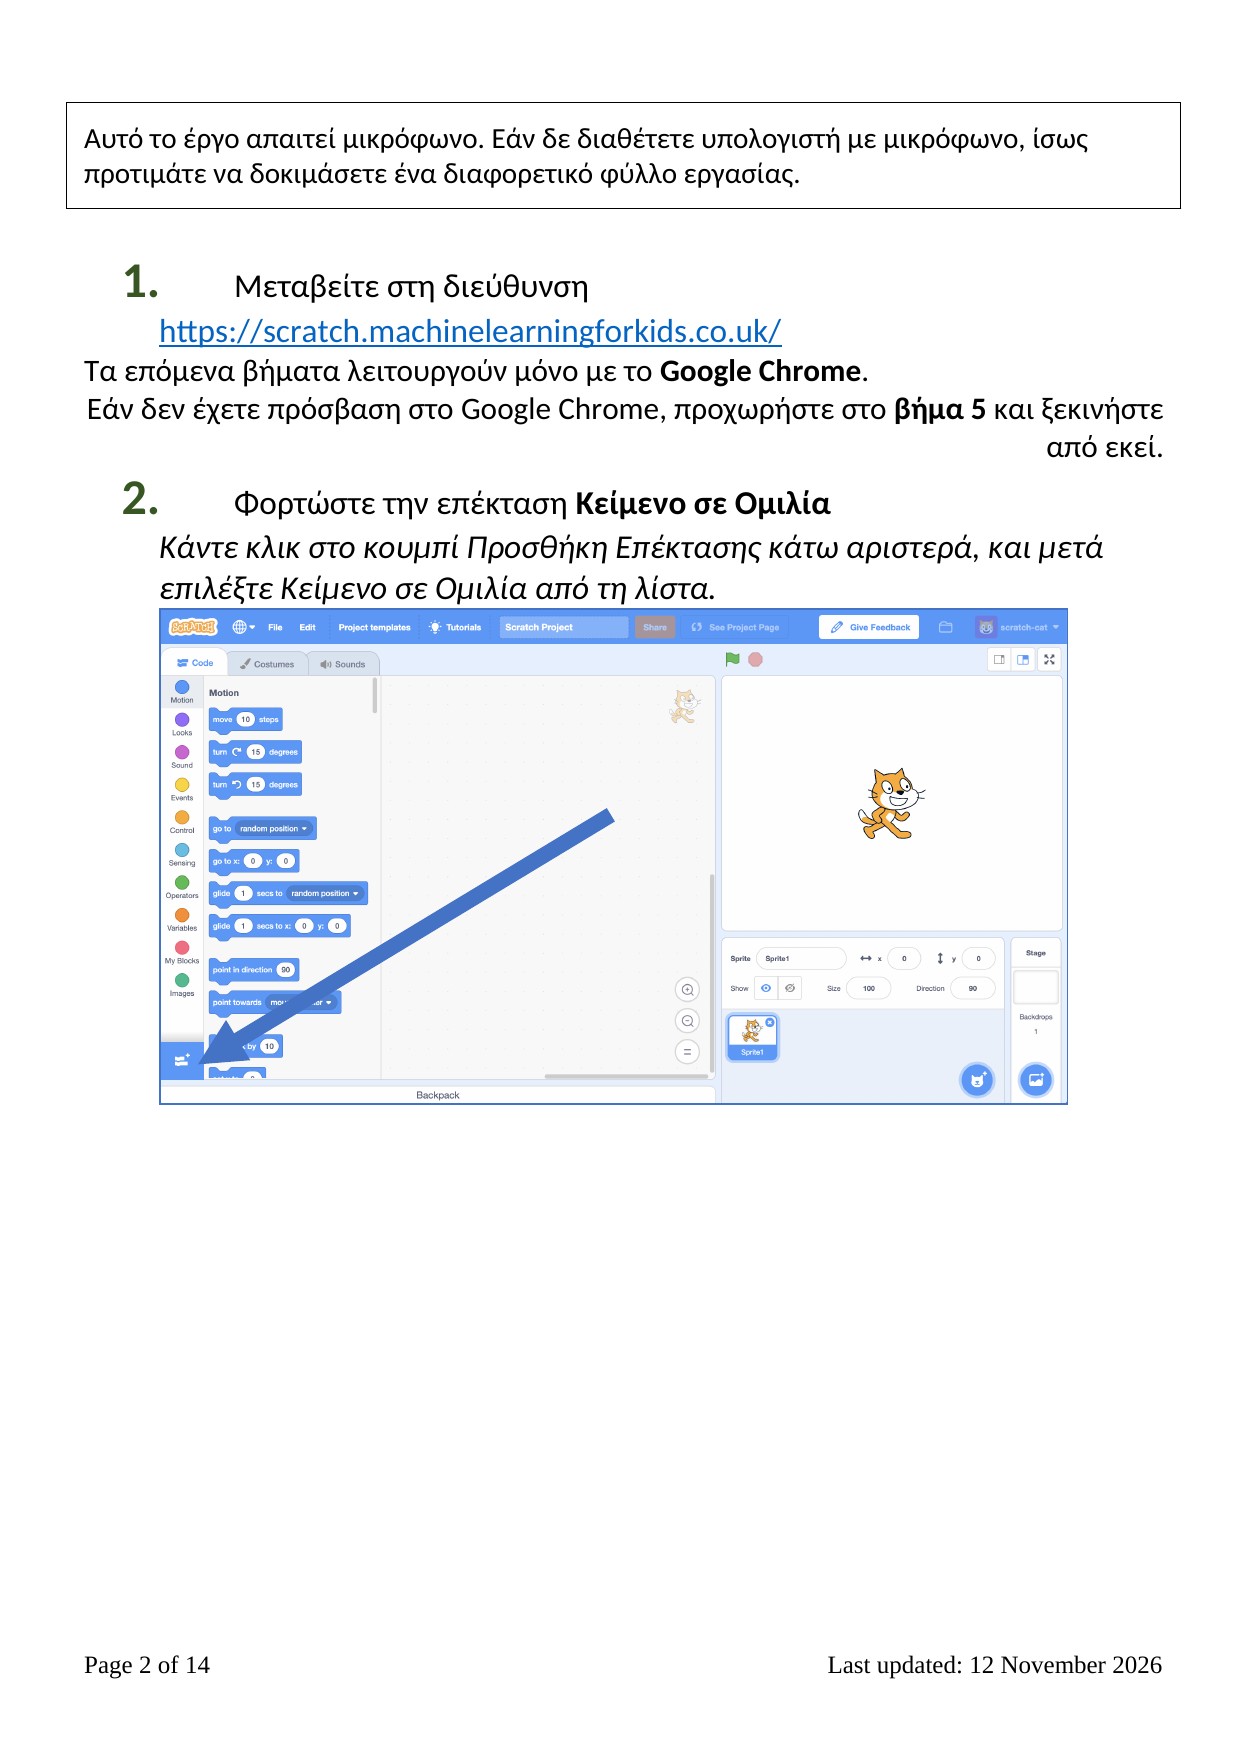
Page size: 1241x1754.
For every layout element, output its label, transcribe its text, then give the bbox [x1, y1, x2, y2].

text Αυτό το έργο απαιτεί μικρόφωνο. Εάν δε διαθέτετε υπολογιστή με μικρόφωνο, ίσως προτιμάτε να δοκιμάσετε ένα διαφορετικό φύλλο εργασίας. [67, 103, 1180, 208]
text Τα επόμενα βήματα λειτουργούν μόνο με το Google Chrome. [84, 351, 1164, 389]
text Εάν δεν έχετε πρόσβαση στο Google Chrome, προχωρήστε στο βήμα 5 και ξεκινήστε από εκεί. [84, 389, 1164, 466]
list Μεταβείτε στη διεύθυνση https://scratch.machinelearningforkids.co.uk/ [121, 249, 1164, 351]
picture [161, 610, 1067, 1103]
